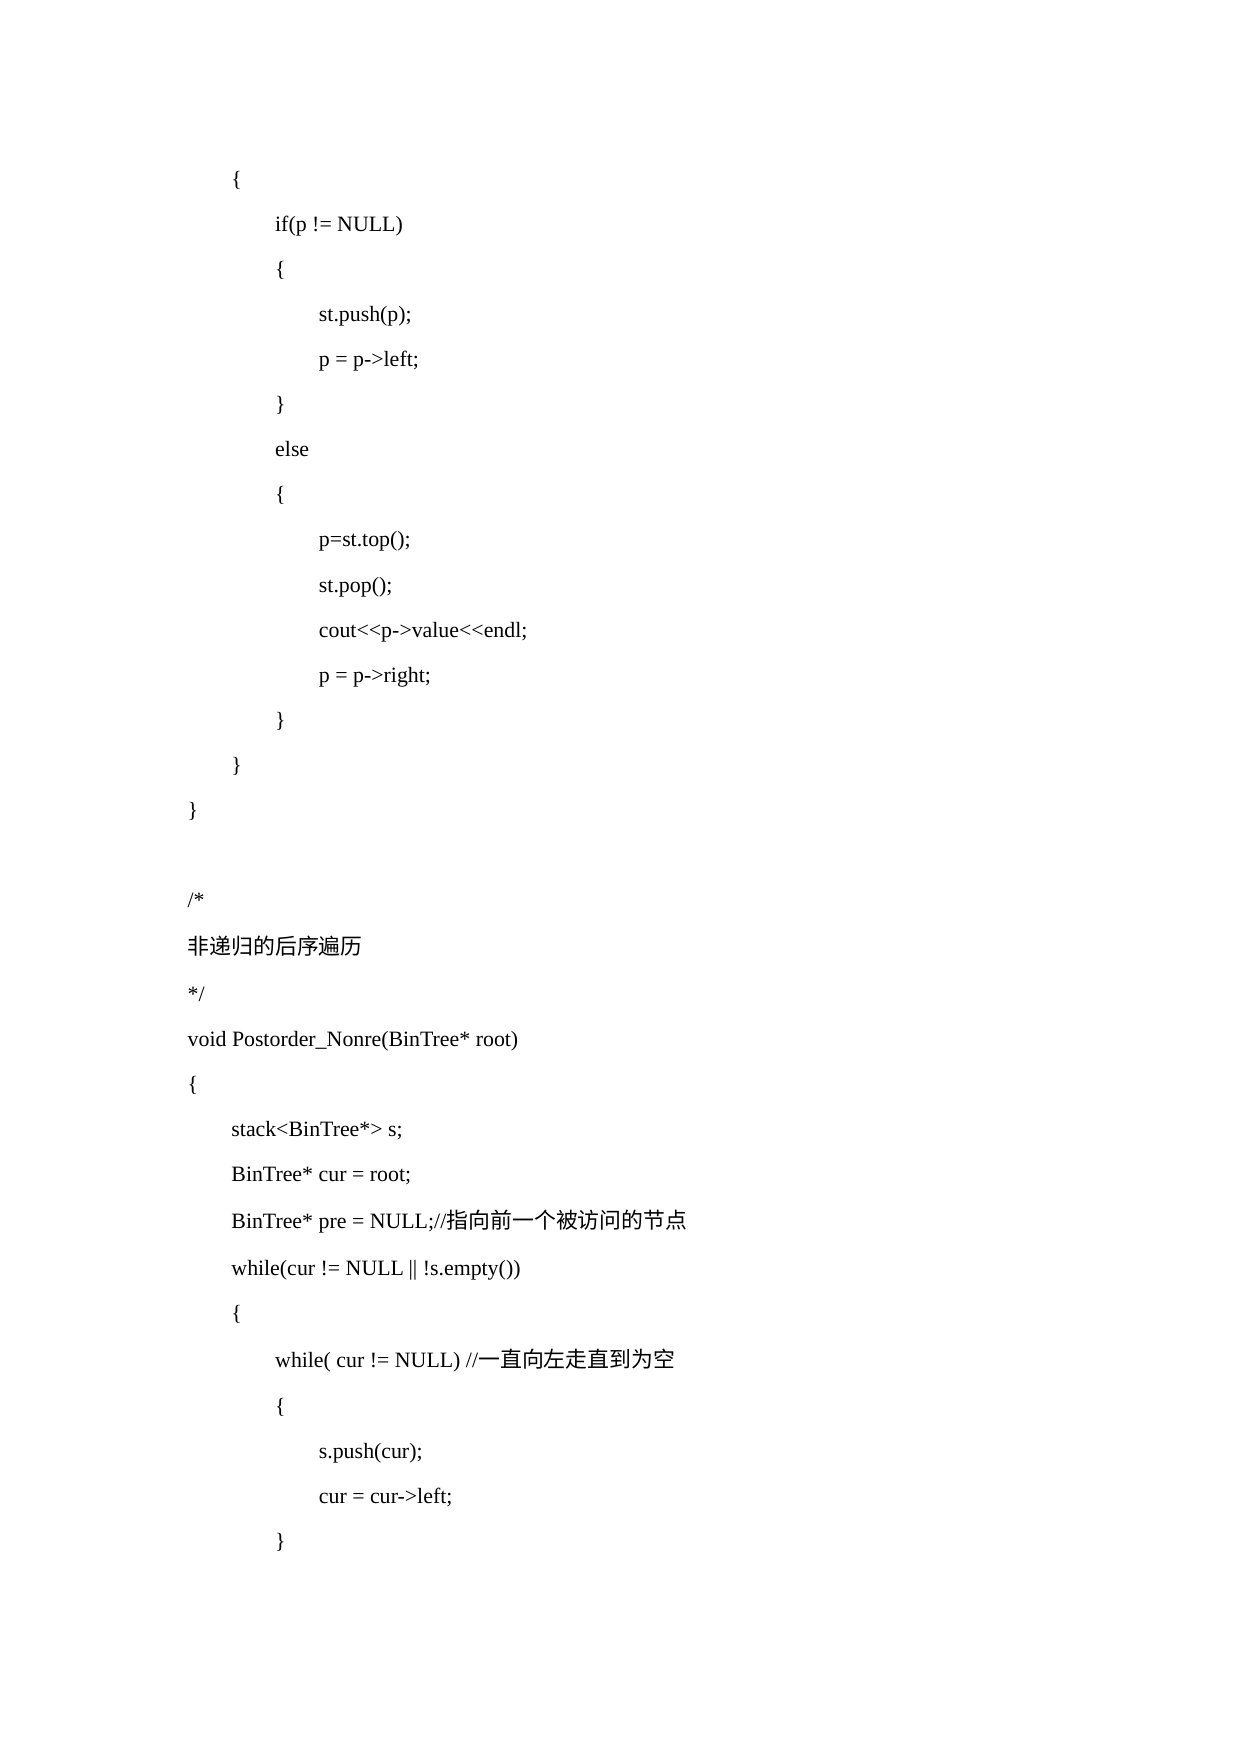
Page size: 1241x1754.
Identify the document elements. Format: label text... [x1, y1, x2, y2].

text { [187, 478, 1053, 510]
text } [187, 748, 1053, 781]
text { [187, 162, 1053, 194]
text { [187, 1067, 1053, 1100]
text if(p != NULL) [187, 207, 1053, 239]
text st.push(p); [187, 297, 1053, 330]
text cout<<p->value<<endl; [187, 613, 1053, 646]
text } [187, 793, 1053, 826]
text p=st.top(); [187, 523, 1053, 555]
text void Postorder_Nonre(BinTree* root) [187, 1022, 1053, 1055]
text { [187, 1389, 1053, 1422]
text 非递归的后序遍历 [187, 929, 1053, 961]
text } [187, 703, 1053, 736]
text cur = cur->left; [187, 1480, 1053, 1512]
text stack<BinTree*> s; [187, 1112, 1053, 1145]
text while( cur != NULL) //一直向左走直到为空 [187, 1341, 1053, 1374]
text /* [187, 884, 1053, 916]
text { [187, 252, 1053, 285]
text s.push(cur); [187, 1434, 1053, 1467]
text BinTree* pre = NULL;//指向前一个被访问的节点 [187, 1203, 1053, 1235]
text st.pop(); [187, 568, 1053, 600]
text } [187, 387, 1053, 420]
text */ [187, 977, 1053, 1009]
text while(cur != NULL || !s.empty()) [187, 1251, 1053, 1283]
text p = p->right; [187, 658, 1053, 691]
text } [187, 1525, 1053, 1557]
text { [187, 1296, 1053, 1328]
text p = p->left; [187, 342, 1053, 375]
text else [187, 433, 1053, 465]
text BinTree* cur = root; [187, 1157, 1053, 1190]
